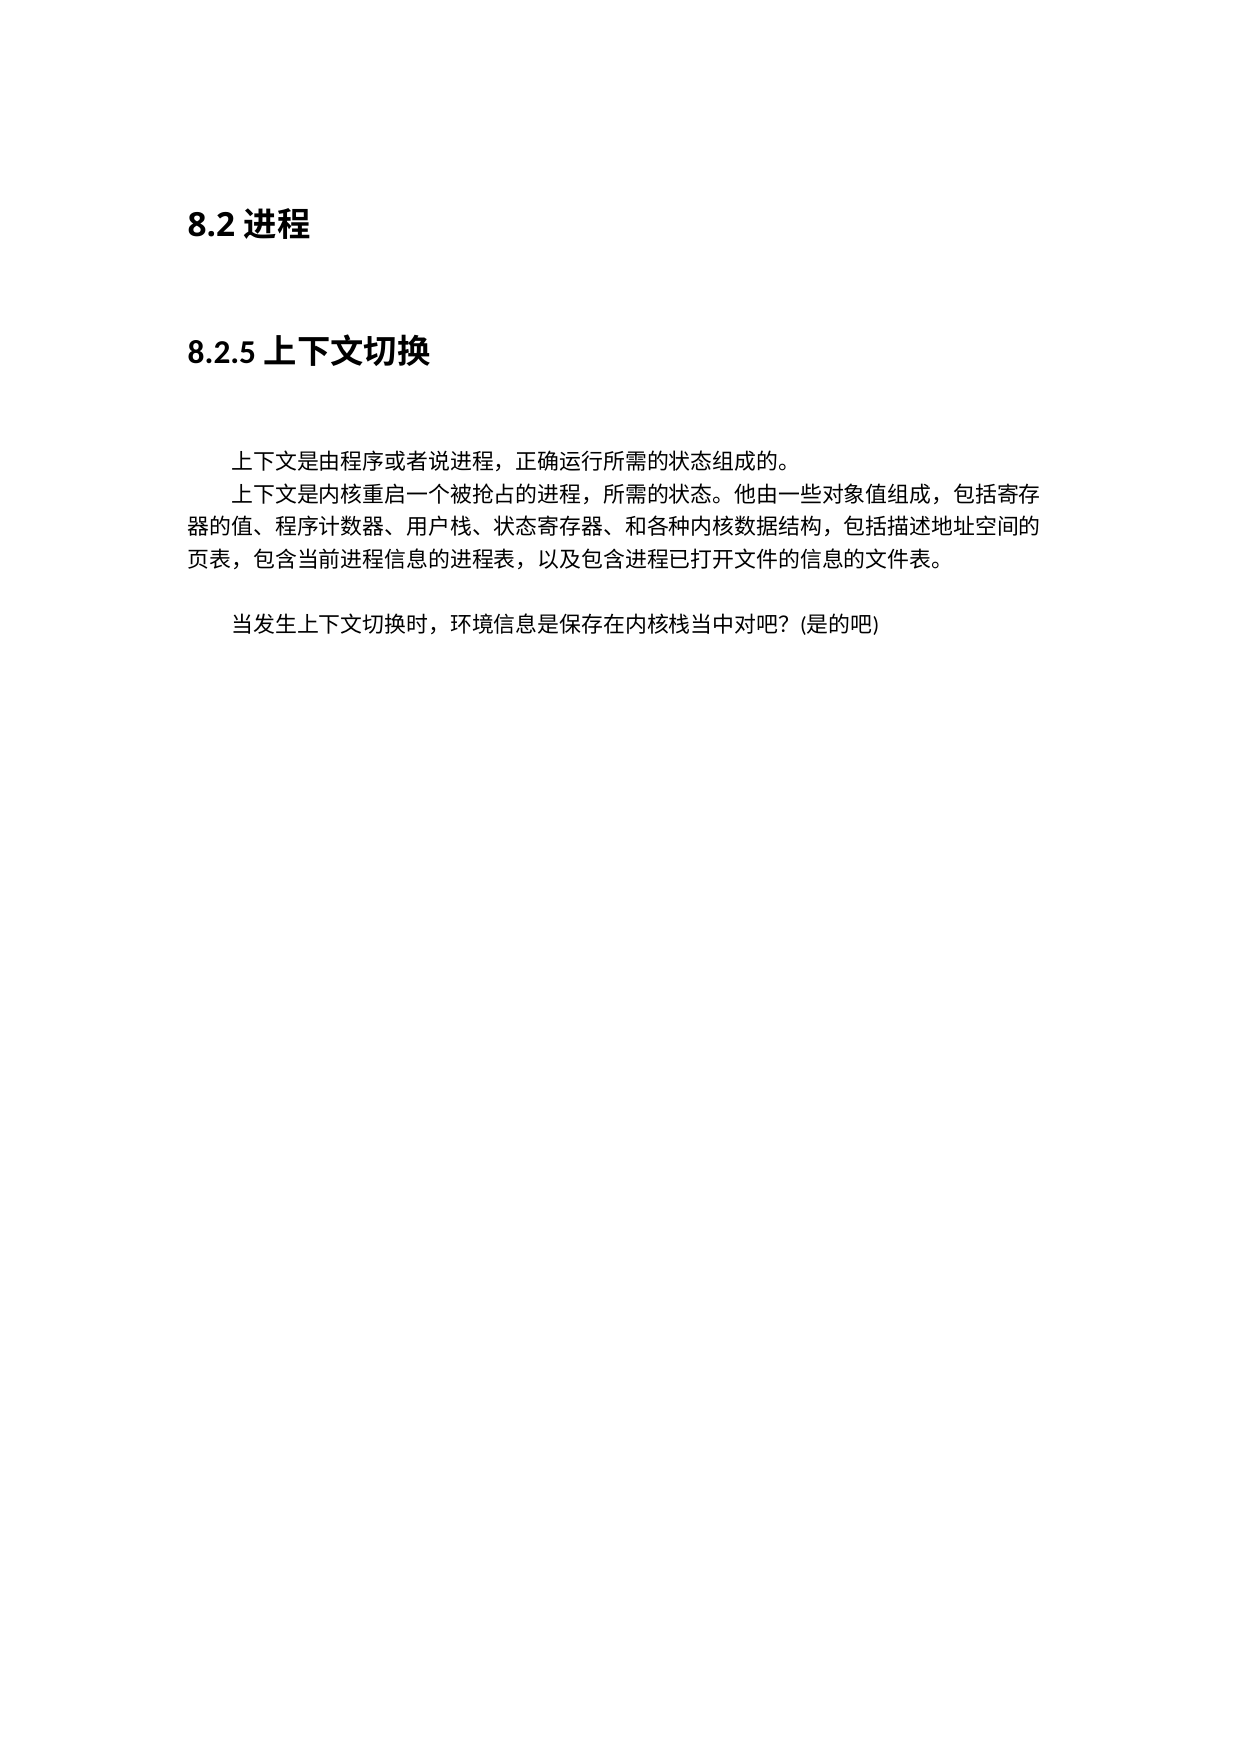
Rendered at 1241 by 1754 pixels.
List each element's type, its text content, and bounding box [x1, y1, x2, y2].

text 上下文是由程序或者说进程，正确运行所需的状态组成的。 [187, 444, 1053, 476]
text 当发生上下文切换时，环境信息是保存在内核栈当中对吧？(是的吧) [187, 606, 1053, 639]
subtitle 8.2.5 上下文切换 [187, 316, 1053, 381]
text 上下文是内核重启一个被抢占的进程，所需的状态。他由一些对象值组成，包括寄存器的值、程序计数器、用户栈、状态寄存器、和各种内核数据结构，包括描述地址空间的页表，包含当前进程信息的进程表，以及包含进程已打开文件的信息的文件表。 [187, 476, 1053, 574]
subtitle 8.2 进程 [187, 189, 1053, 254]
